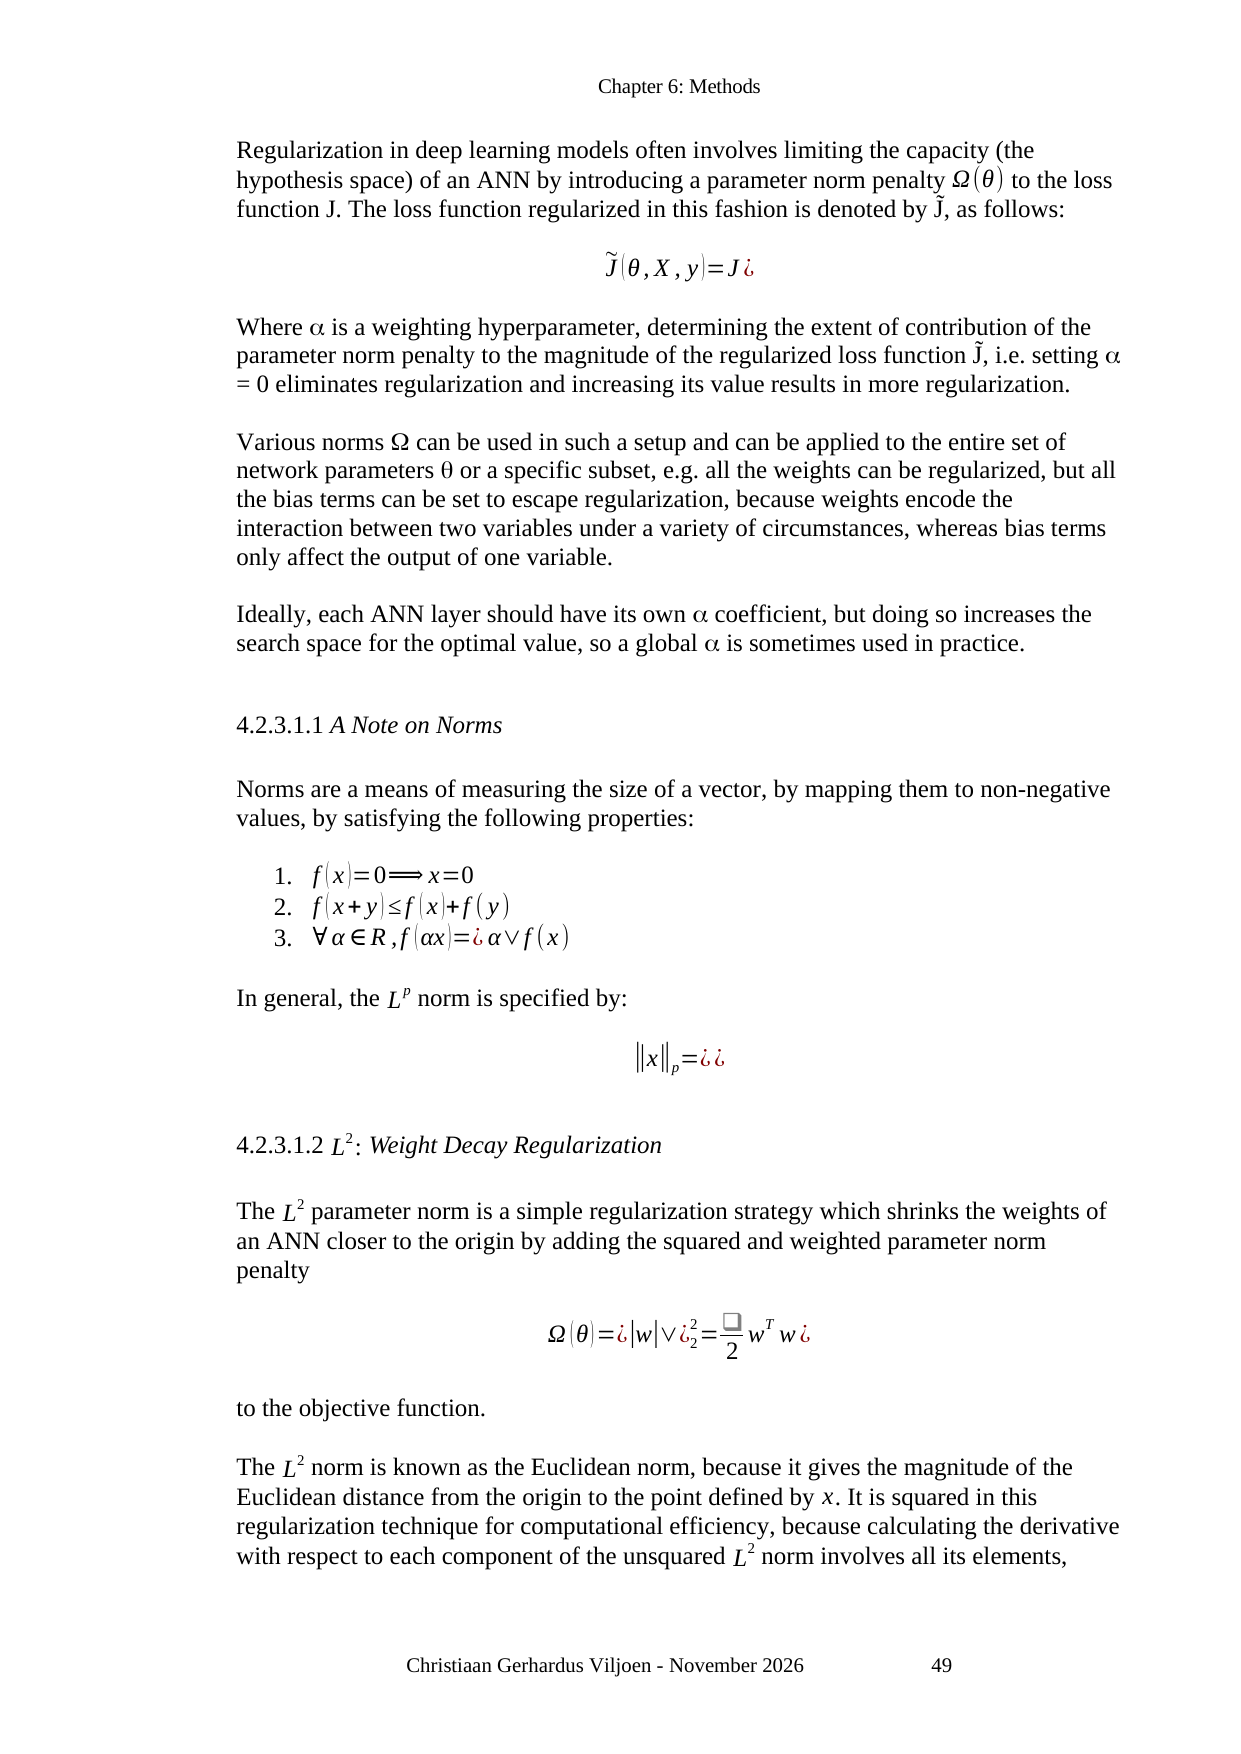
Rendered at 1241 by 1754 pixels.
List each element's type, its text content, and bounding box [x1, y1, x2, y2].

text Norms are a means of measuring the size of a vector, by mapping them to non-negative values, by satisfying the following properties: [236, 774, 1122, 832]
text Various norms can be used in such a setup and can be applied to the entire set of network parameters or a specific subset, e.g. all the weights can be regularized, but all the bias terms can be set to escape regularization, because weights encode the interaction between two variables under a variety of circumstances, whereas bias terms only affect the output of one variable. [236, 427, 1122, 570]
text Regularization in deep learning models often involves limiting the capacity (the hypothesis space) of an ANN by introducing a parameter norm penalty to the loss function J. The loss function regularized in this fashion is denoted by J̃, as follows: [236, 135, 1122, 223]
subtitle A Note on Norms [236, 710, 1122, 739]
text Ideally, each ANN layer should have its own coefficient, but doing so increases the search space for the optimal value, so a global is sometimes used in practice. [236, 599, 1122, 657]
subtitle Weight Decay Regularization [236, 1129, 1122, 1160]
text In general, the norm is specified by: [236, 982, 1122, 1013]
text The parameter norm is a simple regularization strategy which shrinks the weights of an ANN closer to the origin by adding the squared and weighted parameter norm penalty [236, 1195, 1122, 1284]
text Where is a weighting hyperparameter, determining the extent of contribution of the parameter norm penalty to the magnitude of the regularized loss function J̃, i.e. setting = 0 eliminates regularization and increasing its value results in more regularization. [236, 312, 1122, 398]
text to the objective function. [236, 1393, 1122, 1422]
